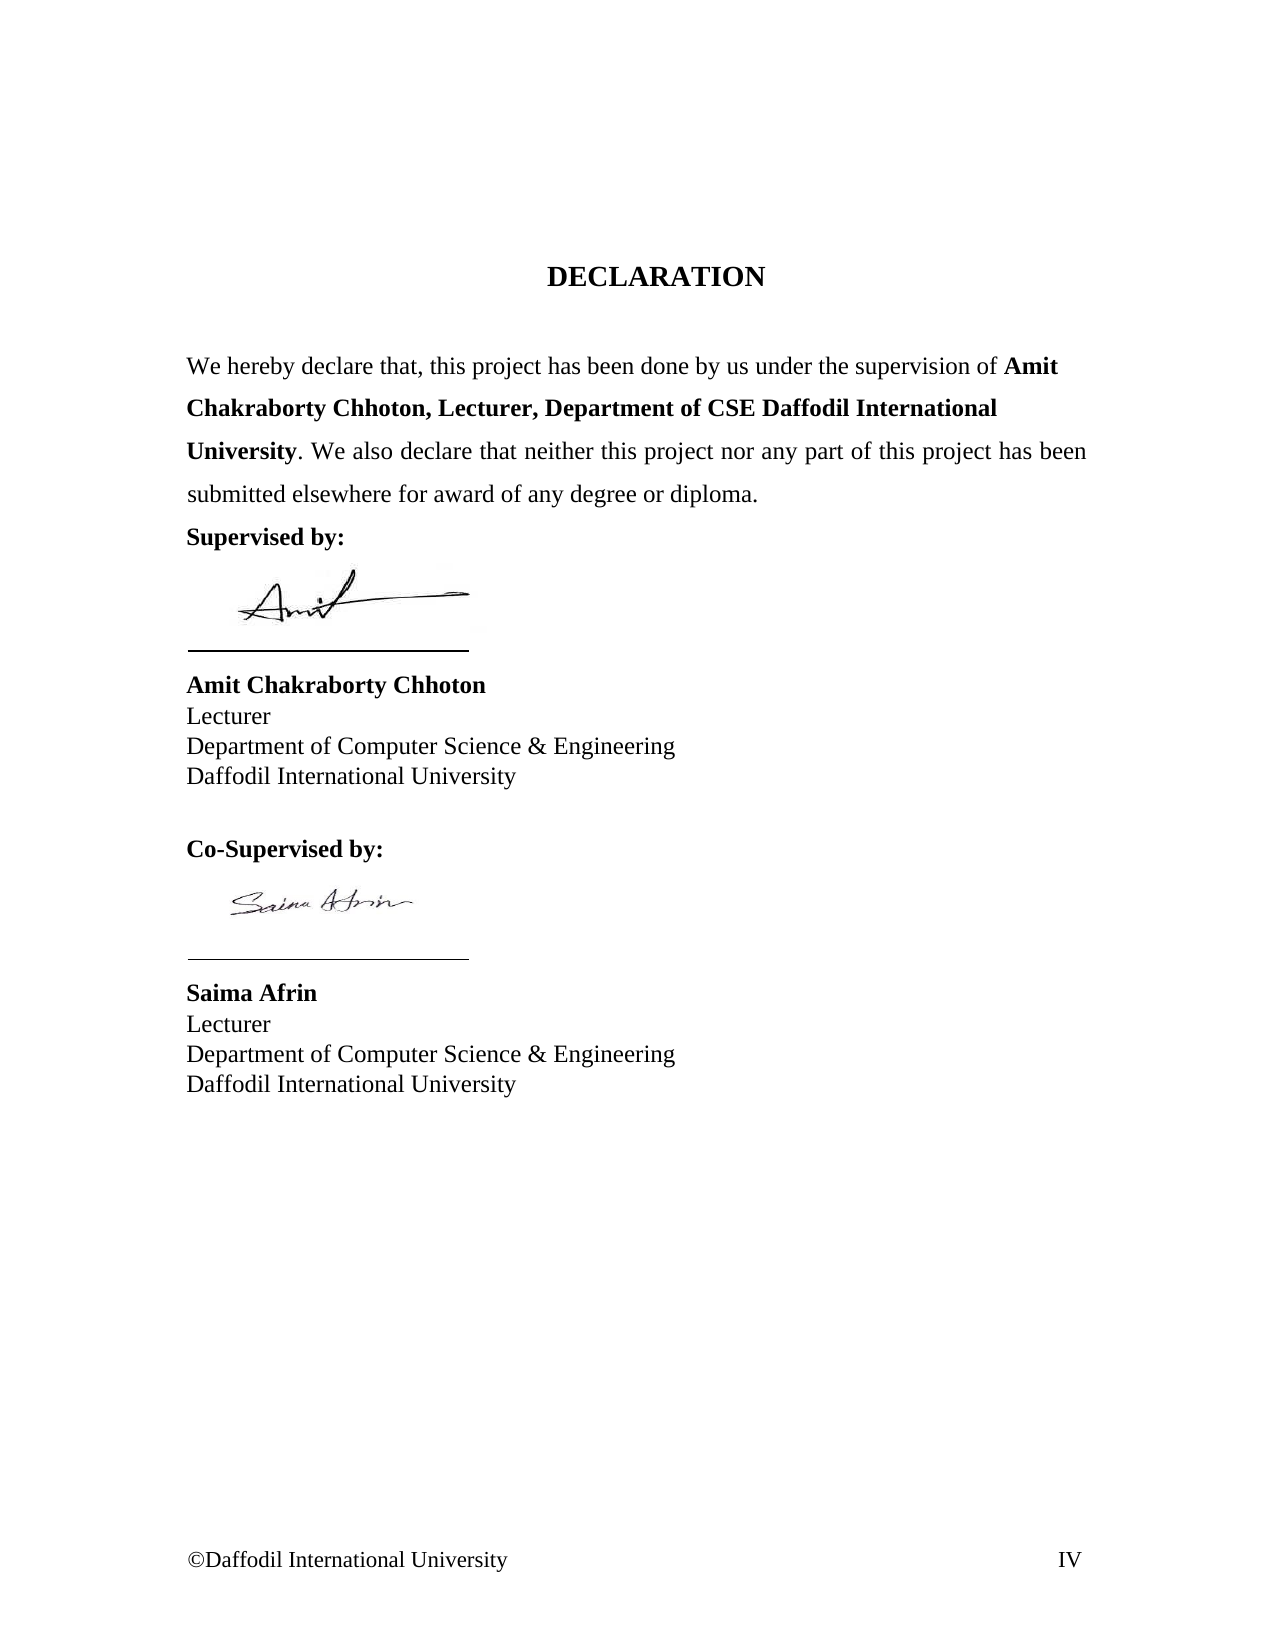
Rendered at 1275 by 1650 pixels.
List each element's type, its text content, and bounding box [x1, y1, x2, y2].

subtitle DECLARATION [300, 259, 1012, 293]
picture [187, 875, 476, 942]
text Amit Chakraborty Chhoton [186, 670, 1088, 699]
text Chakraborty Chhoton, Lecturer, Department of CSE Daffodil International [186, 393, 1088, 422]
text Daffodil International University [186, 1069, 1088, 1098]
text We hereby declare that, this project has been done by us under the supervision of Amit [186, 351, 1088, 379]
text Daffodil International University [186, 761, 1088, 790]
picture [187, 563, 509, 633]
text Saima Afrin [186, 978, 1088, 1007]
text Supervised by: [186, 522, 1088, 551]
text Department of Computer Science & Engineering [186, 731, 1088, 760]
text Lecturer [186, 701, 1088, 730]
text University. We also declare that neither this project nor any part of this project has been submitted elsewhere for award of any degree or diploma. [186, 436, 1088, 508]
text Department of Computer Science & Engineering [186, 1039, 1088, 1068]
text Lecturer [186, 1009, 1088, 1038]
text Co-Supervised by: [186, 834, 1088, 862]
